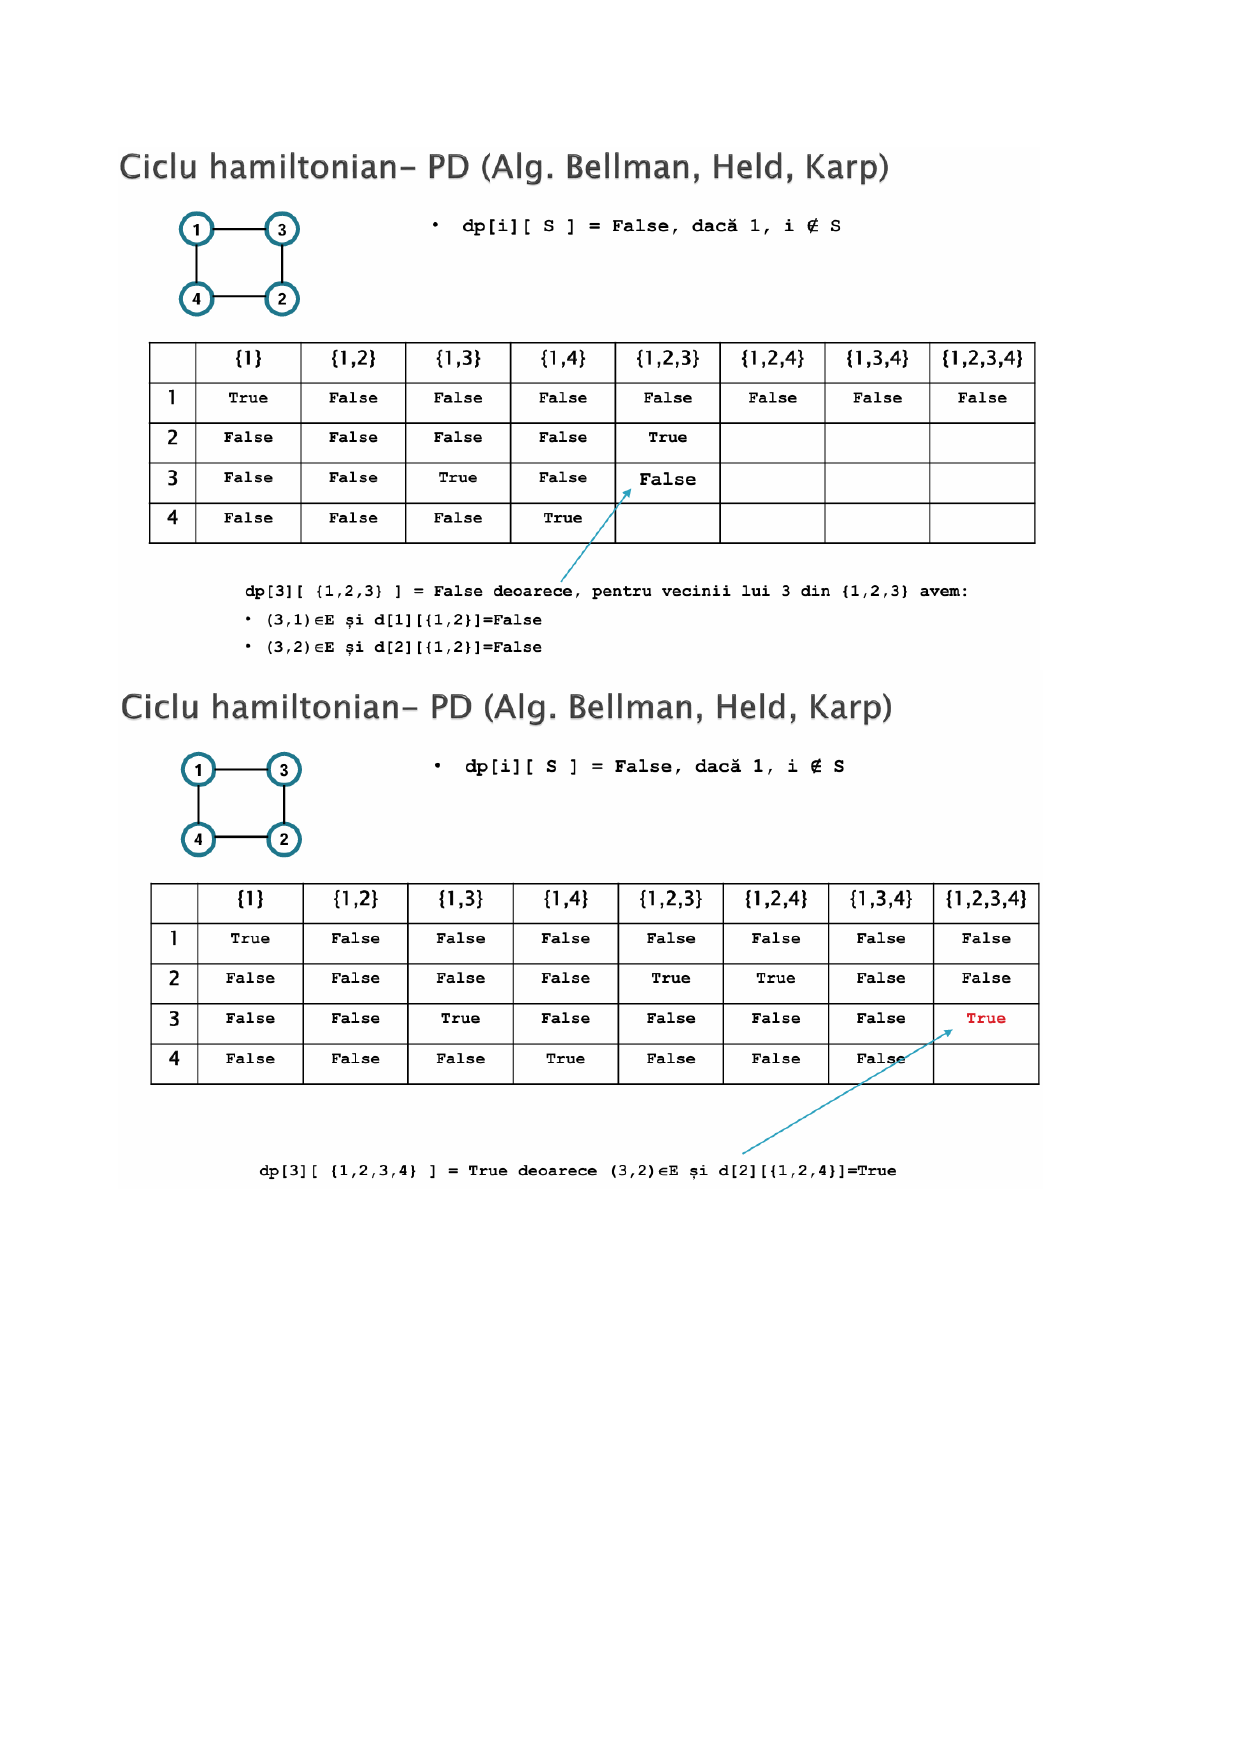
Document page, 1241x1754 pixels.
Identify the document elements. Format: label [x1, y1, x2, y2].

picture [118, 147, 1044, 1189]
